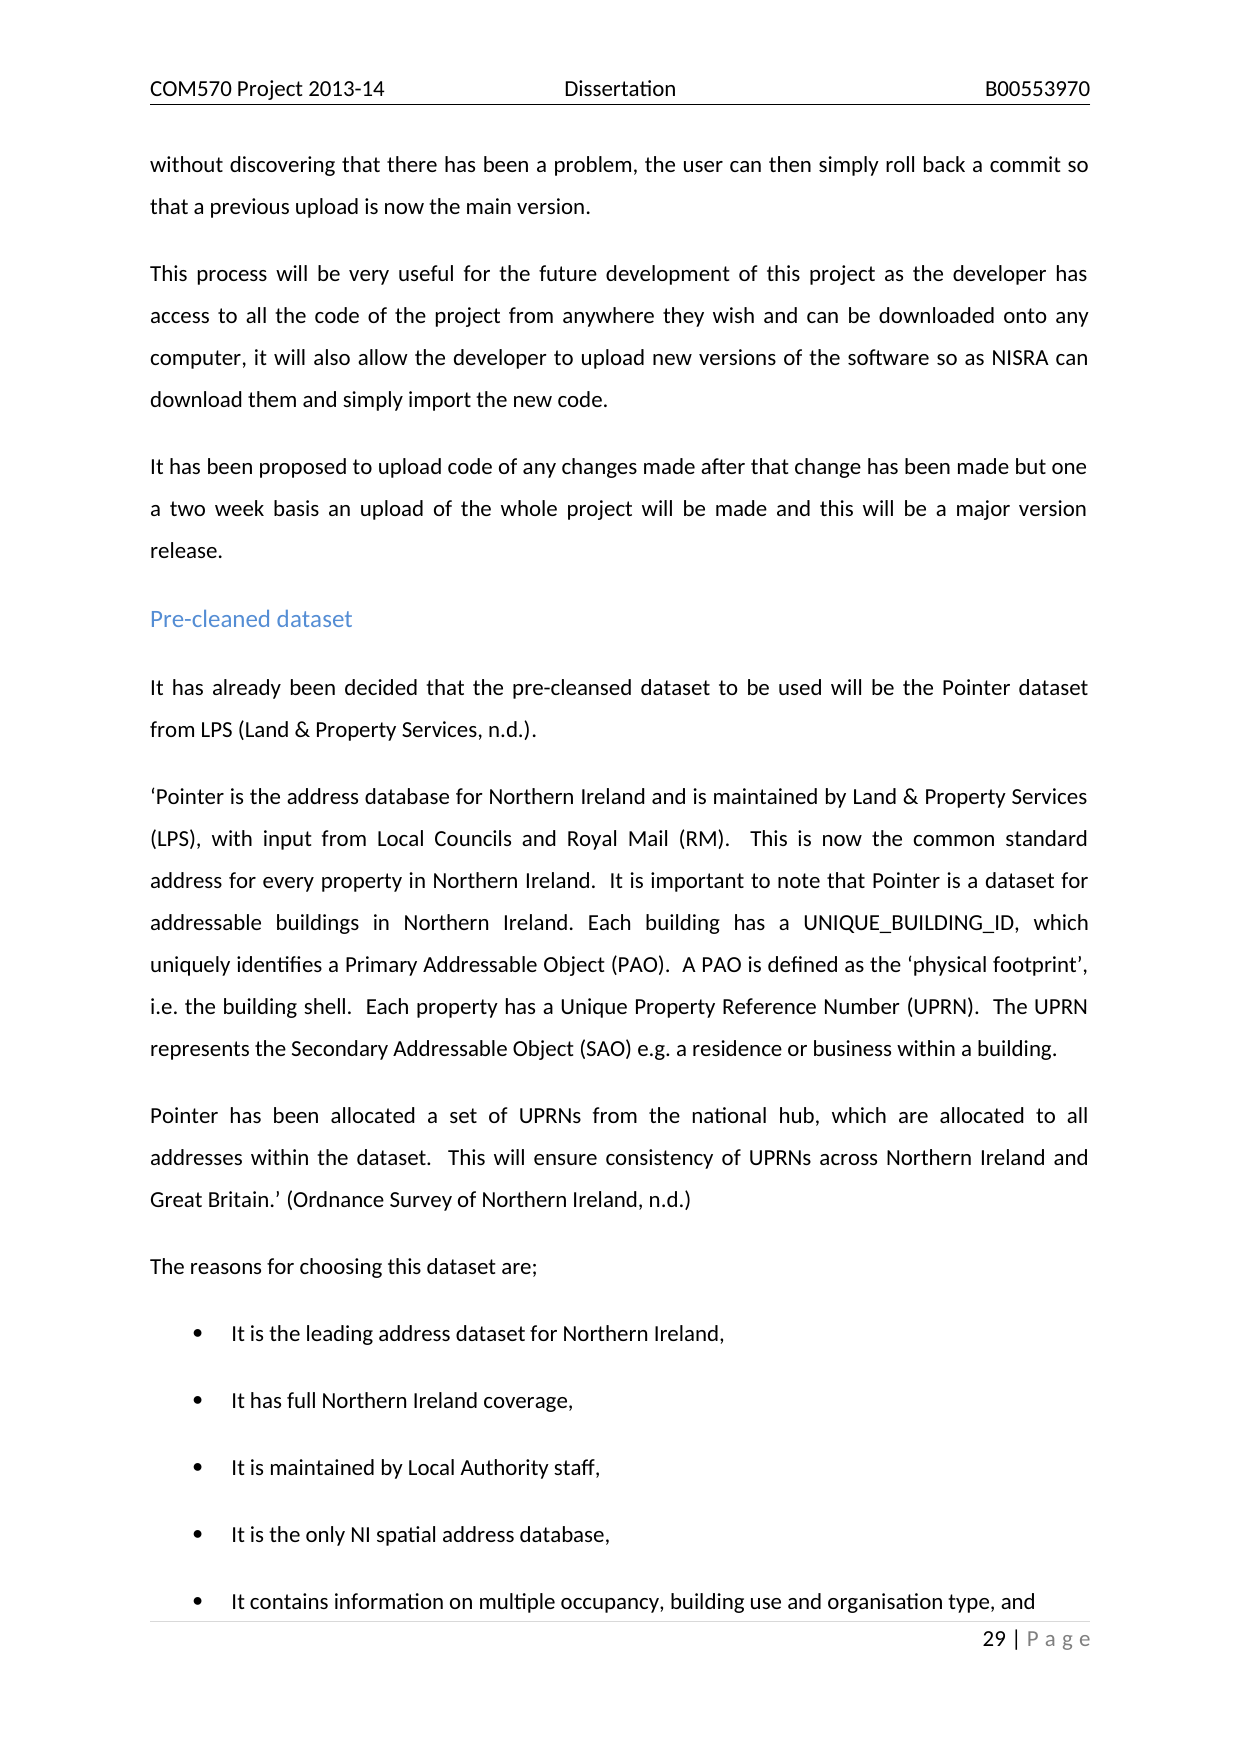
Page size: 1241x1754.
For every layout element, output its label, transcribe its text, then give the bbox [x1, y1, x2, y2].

list It contains information on multiple occupancy, building use and organisation type, and [194, 1587, 1090, 1615]
text Pre-cleaned dataset [150, 603, 1090, 633]
list It is the leading address dataset for Northern Ireland, [194, 1319, 1090, 1347]
list It is the only NI spatial address database, [194, 1520, 1090, 1548]
list It is maintained by Local Authority staff, [194, 1453, 1090, 1481]
text The reasons for choosing this dataset are; [150, 1252, 1090, 1280]
list It has full Northern Ireland coverage, [194, 1386, 1090, 1414]
text It has already been decided that the pre-cleansed dataset to be used will be the Pointer dataset from LPS . [150, 673, 1090, 743]
text ‘Pointer is the address database for Northern Ireland and is maintained by Land & Property Services (LPS), with input from Local Councils and Royal Mail (RM). This is now the common standard address for every property in Northern Ireland. It is important to note that Pointer is a dataset for addressable buildings in Northern Ireland. Each building has a UNIQUE_BUILDING_ID, which uniquely identifies a Primary Addressable Object (PAO). A PAO is defined as the ‘physical footprint’, i.e. the building shell. Each property has a Unique Property Reference Number (UPRN). The UPRN represents the Secondary Addressable Object (SAO) e.g. a residence or business within a building. [150, 782, 1090, 1062]
text It has been proposed to upload code of any changes made after that change has been made but one a two week basis an upload of the whole project will be made and this will be a major version release. [150, 452, 1090, 564]
text This process will be very useful for the future development of this project as the developer has access to all the code of the project from anywhere they wish and can be downloaded onto any computer, it will also allow the developer to upload new versions of the software so as NISRA can download them and simply import the new code. [150, 259, 1090, 413]
text Pointer has been allocated a set of UPRNs from the national hub, which are allocated to all addresses within the dataset. This will ensure consistency of UPRNs across Northern Ireland and Great Britain.’ [150, 1101, 1090, 1213]
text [150, 150, 1090, 220]
